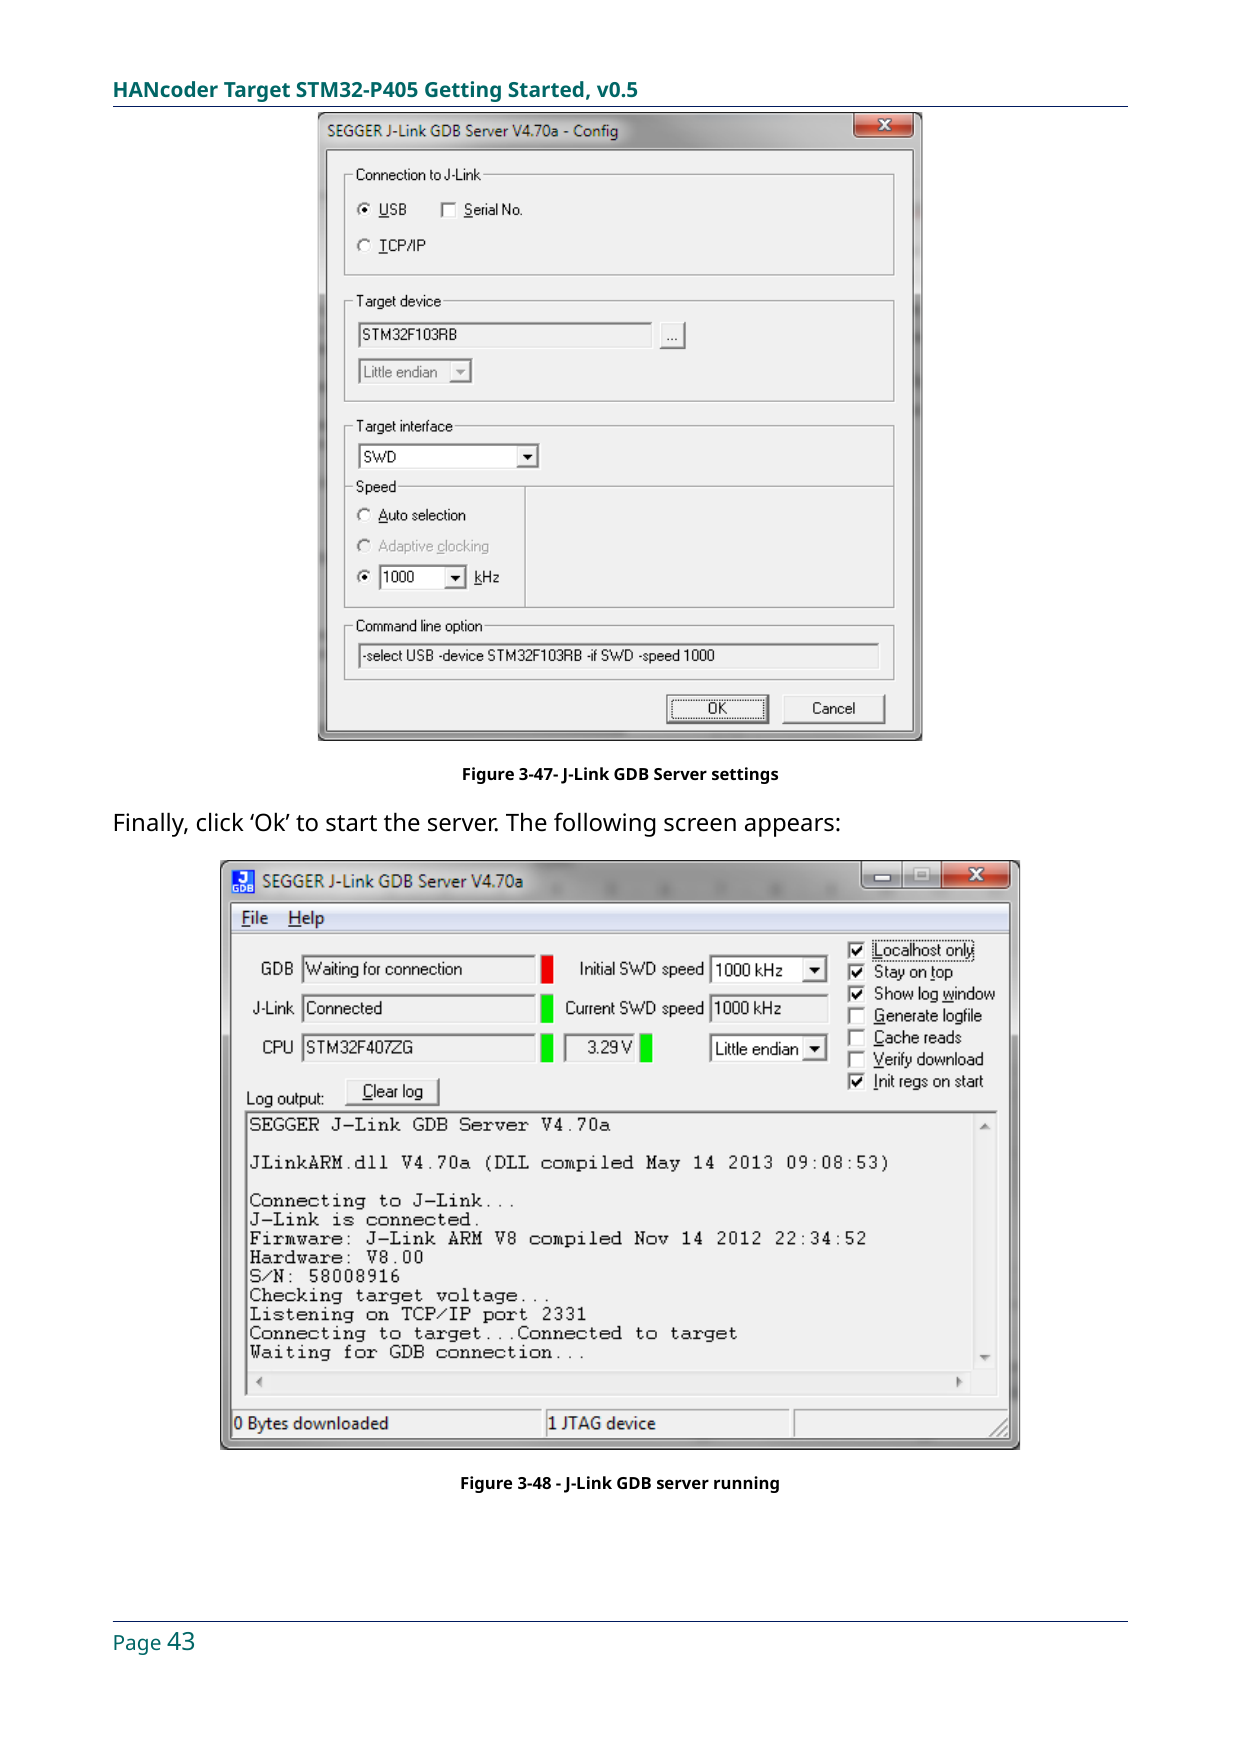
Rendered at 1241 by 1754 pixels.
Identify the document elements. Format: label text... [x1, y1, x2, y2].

picture [317, 112, 923, 741]
picture [220, 860, 1020, 1450]
text Finally, click ‘Ok’ to start the server. The following screen appears: [112, 806, 1128, 839]
